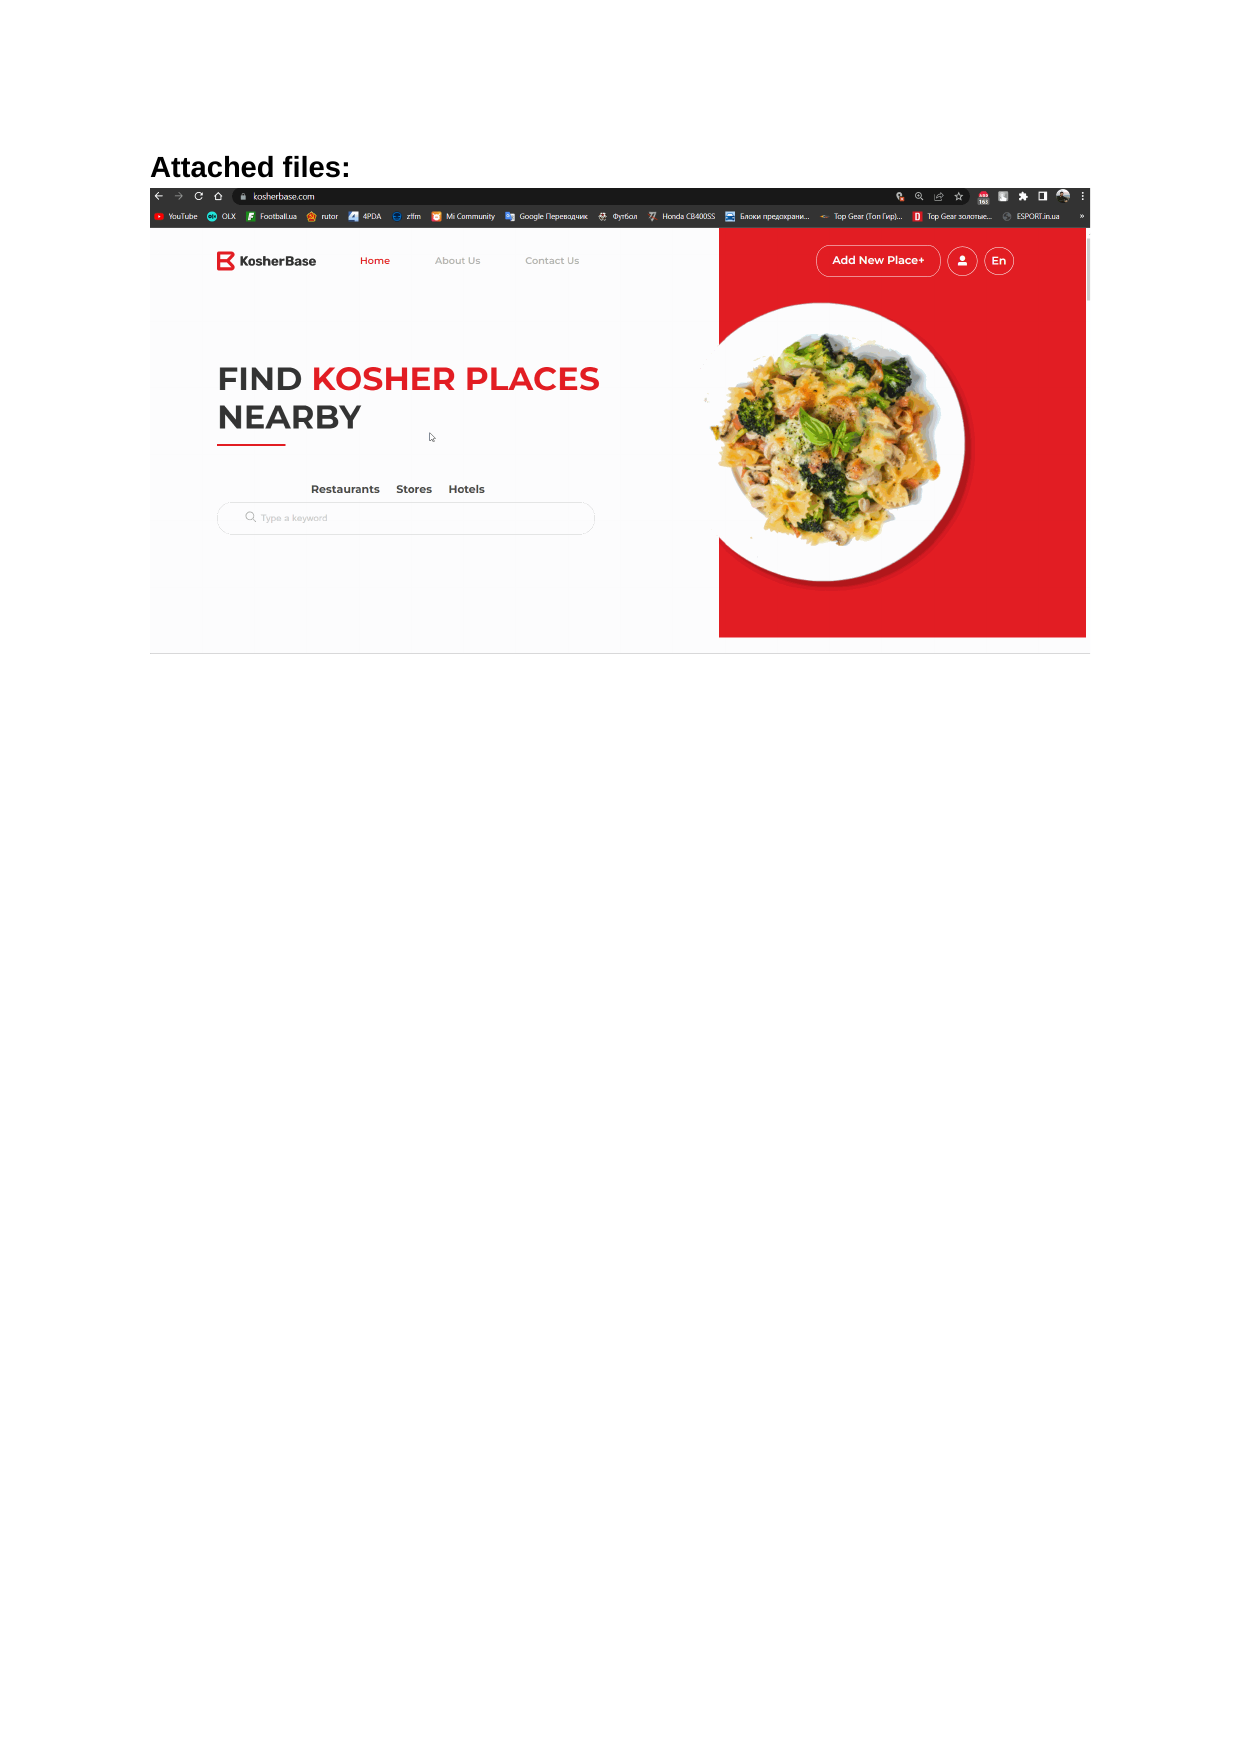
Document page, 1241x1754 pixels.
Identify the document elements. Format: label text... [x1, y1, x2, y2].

picture [150, 188, 1091, 654]
text Attached files: [150, 150, 1090, 183]
